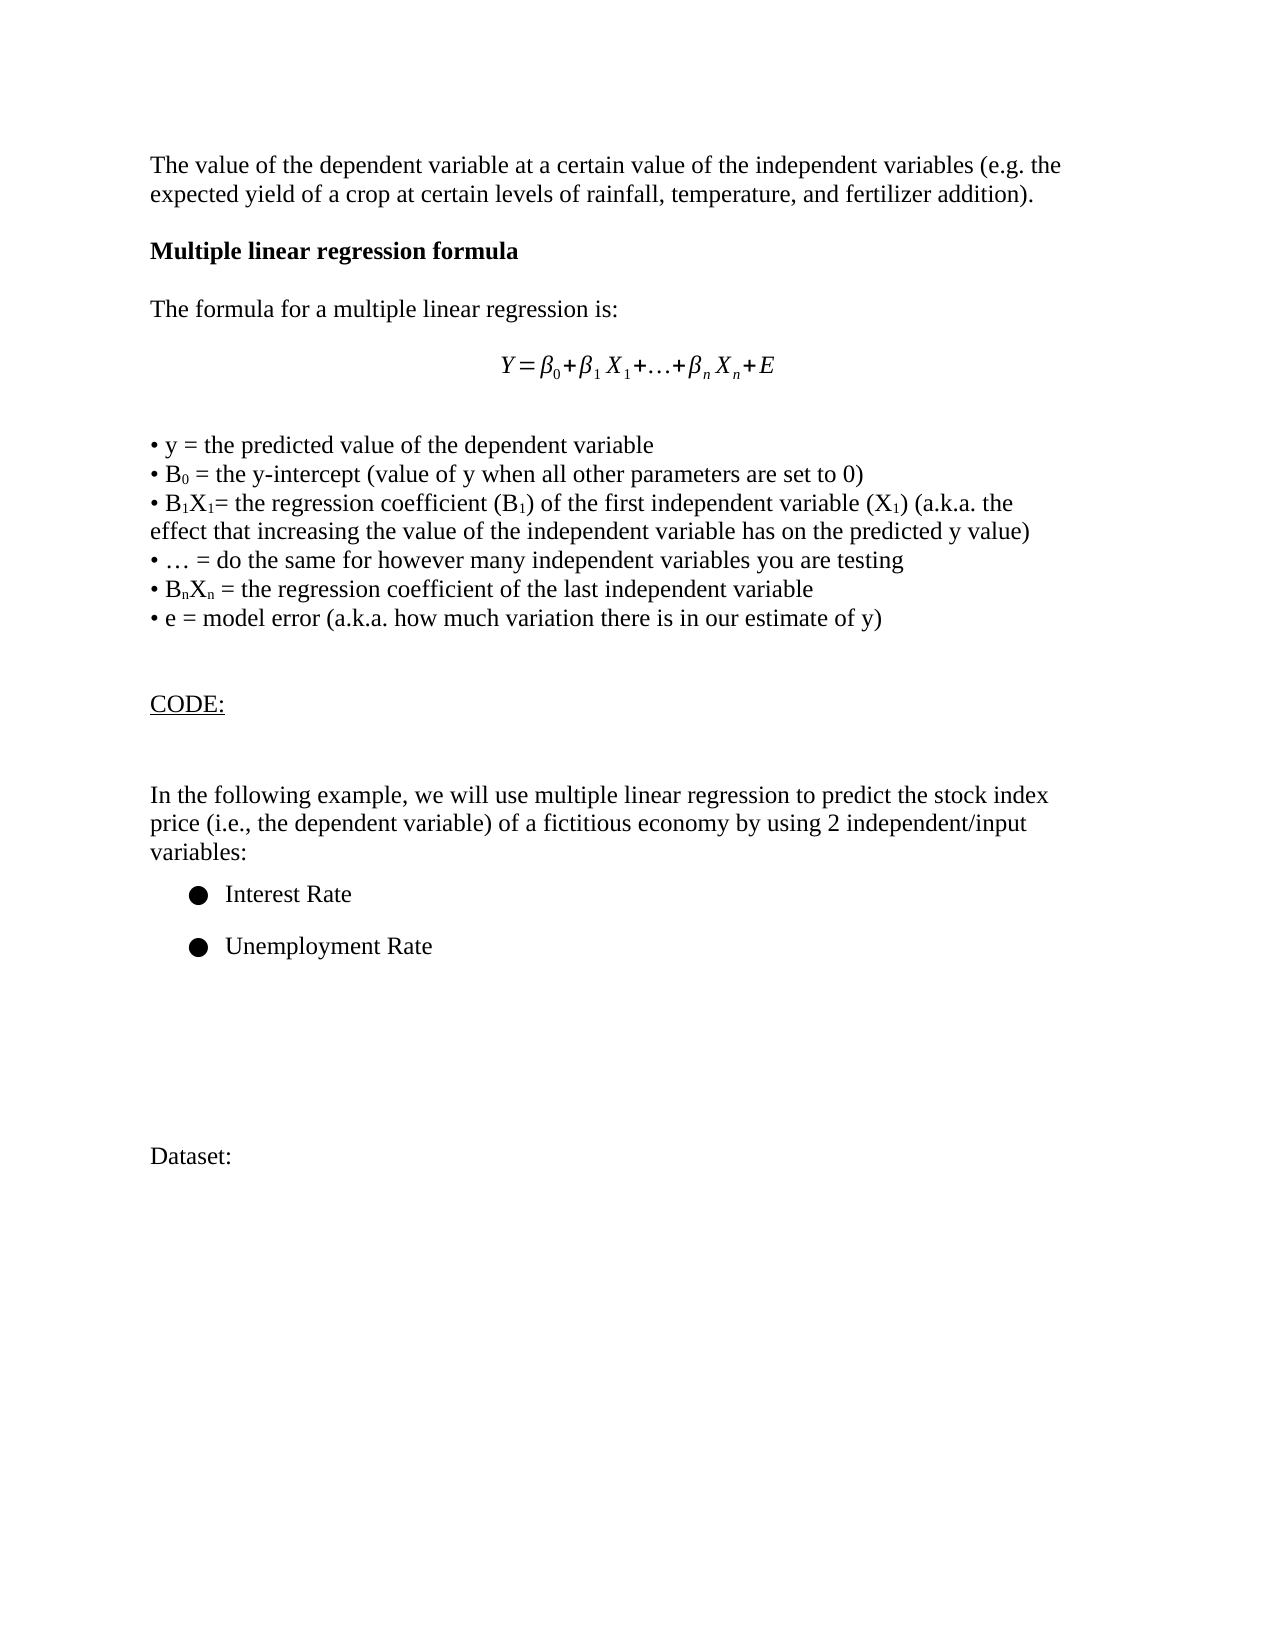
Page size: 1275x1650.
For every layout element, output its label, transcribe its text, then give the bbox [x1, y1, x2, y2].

text The value of the dependent variable at a certain value of the independent variables (e.g. the [150, 150, 1125, 179]
text effect that increasing the value of the independent variable has on the predicted y value) [150, 516, 1125, 545]
text • B0 = the y-intercept (value of y when all other parameters are set to 0) [150, 459, 1125, 488]
text In the following example, we will use multiple linear regression to predict the stock index [150, 780, 1125, 808]
text • … = do the same for however many independent variables you are testing [150, 545, 1125, 574]
text Dataset: [150, 1141, 1125, 1170]
list Interest Rate [187, 866, 1125, 917]
text The formula for a multiple linear regression is: [150, 294, 1125, 322]
text • y = the predicted value of the dependent variable [150, 430, 1125, 459]
text expected yield of a crop at certain levels of rainfall, temperature, and fertilizer addition). [150, 179, 1125, 207]
text • e = model error (a.k.a. how much variation there is in our estimate of y) [150, 603, 1125, 631]
text price (i.e., the dependent variable) of a fictitious economy by using 2 independent/input [150, 808, 1125, 837]
list Unemployment Rate [187, 917, 1125, 968]
text CODE: [150, 689, 1125, 718]
text Multiple linear regression formula [150, 236, 1125, 265]
text variables: [150, 837, 1125, 866]
text • B1X1= the regression coefficient (B1) of the first independent variable (X1) (a.k.a. the [150, 488, 1125, 516]
text • BnXn = the regression coefficient of the last independent variable [150, 574, 1125, 603]
